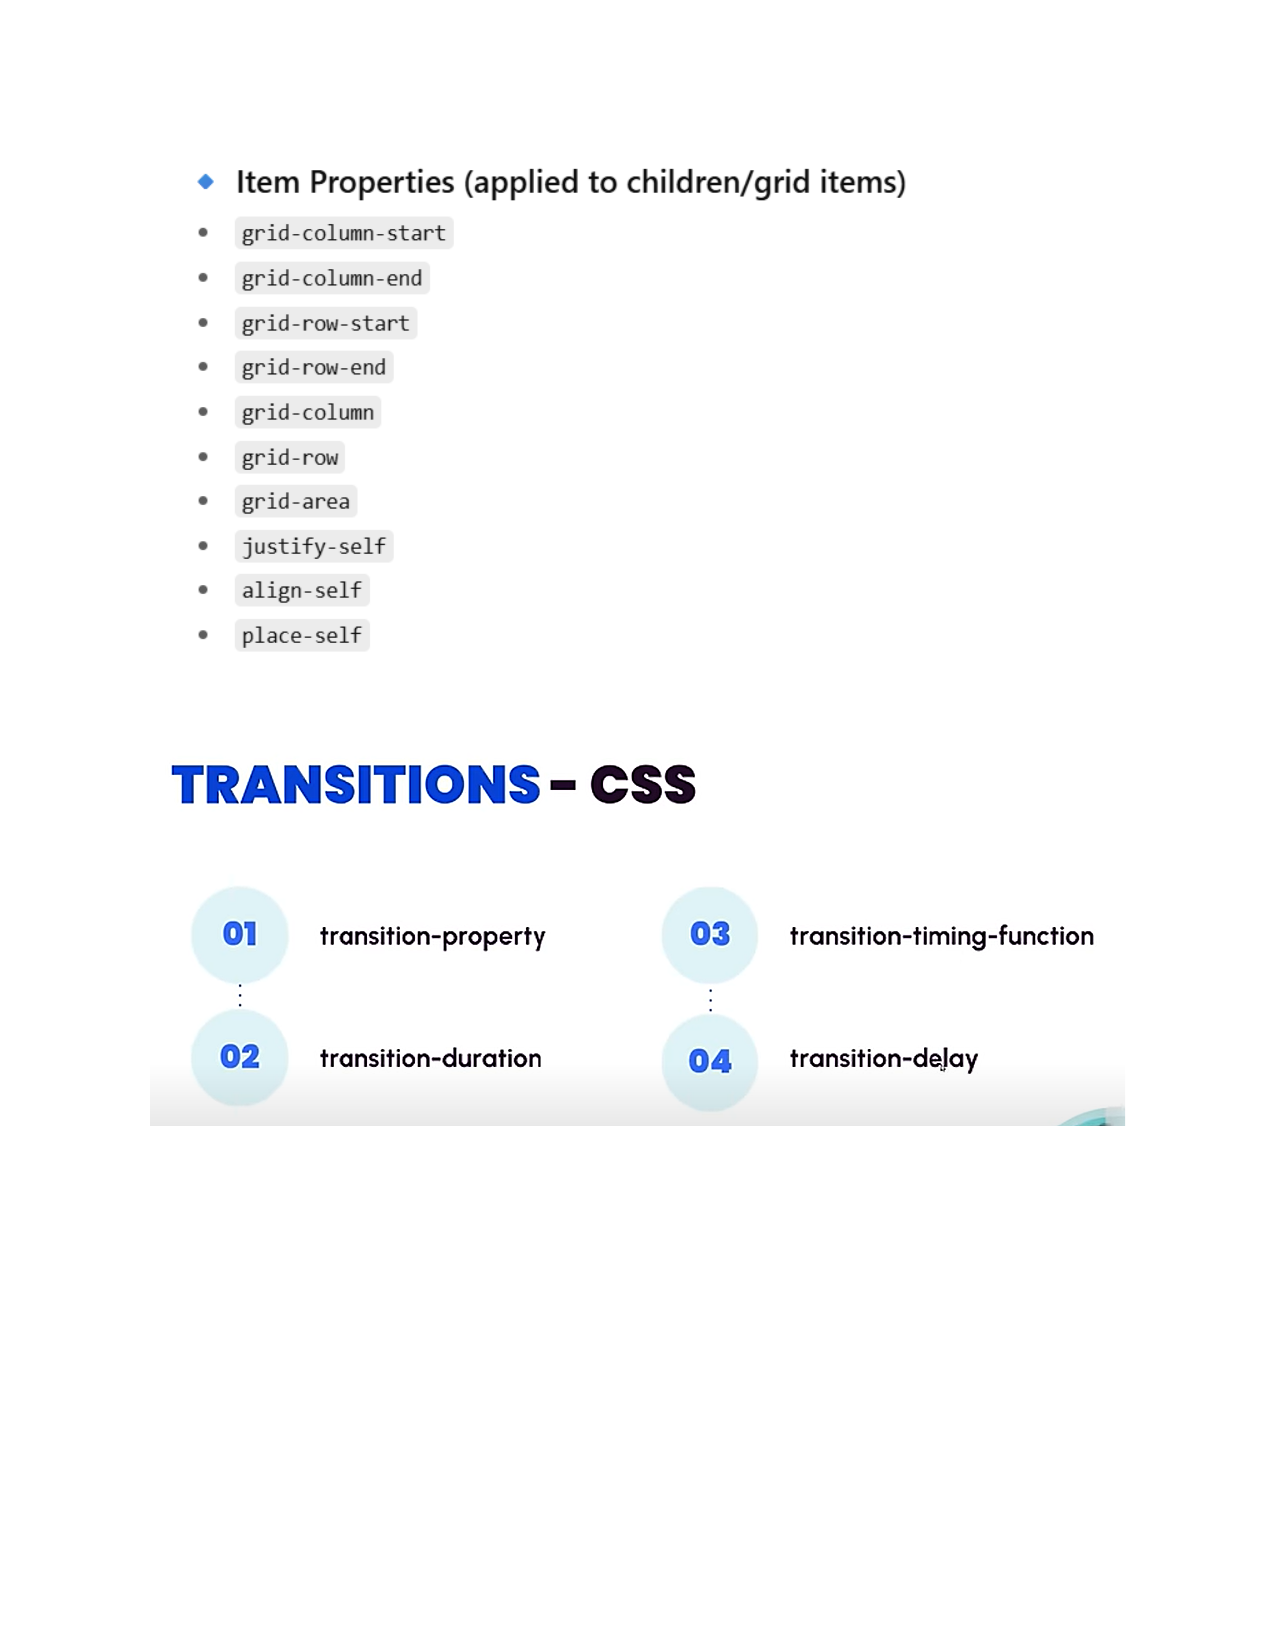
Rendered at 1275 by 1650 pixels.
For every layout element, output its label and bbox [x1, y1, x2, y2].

picture [150, 731, 1125, 1126]
picture [150, 150, 1003, 663]
